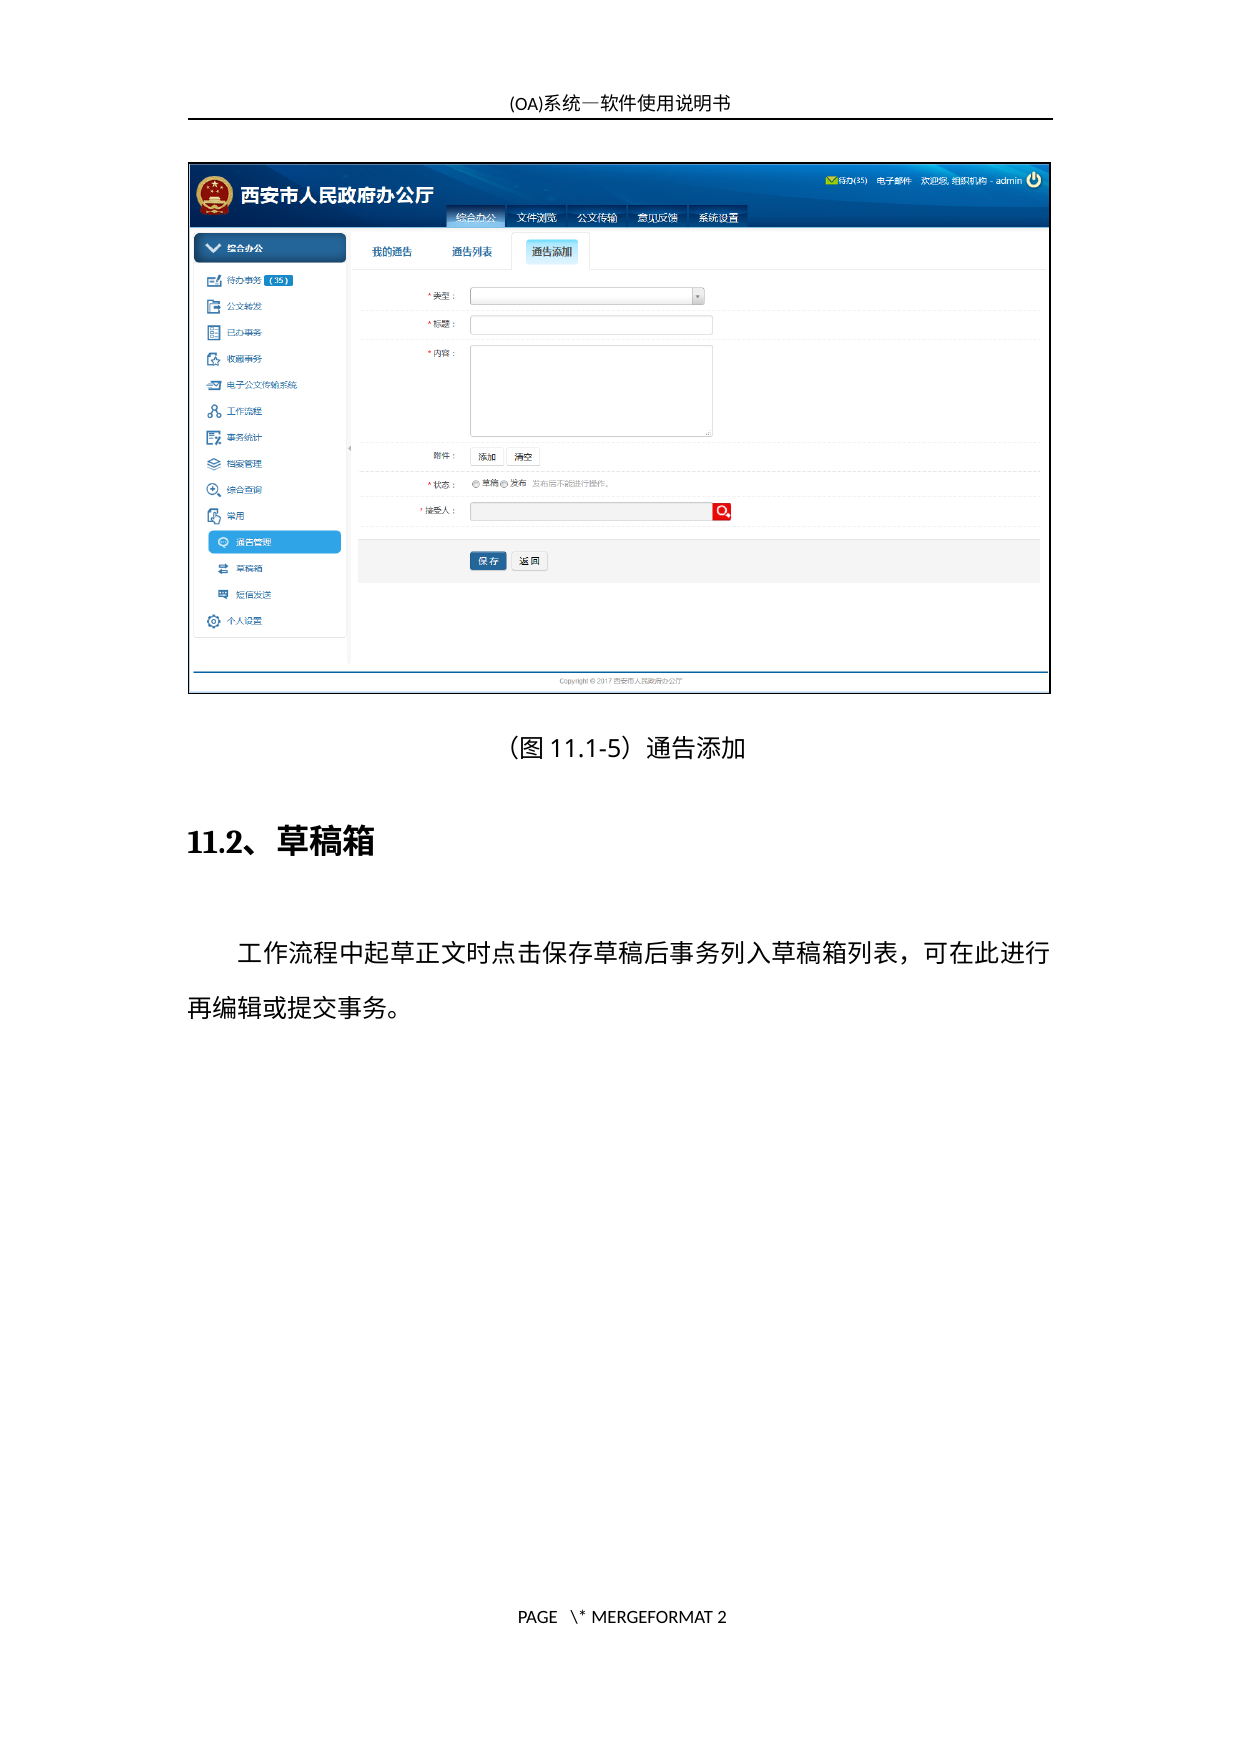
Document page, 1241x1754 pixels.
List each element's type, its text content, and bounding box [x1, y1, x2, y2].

text 工作流程中起草正文时点击保存草稿后事务列入草稿箱列表，可在此进行再编辑或提交事务。 [187, 934, 1053, 1024]
subtitle 11.2、草稿箱 [187, 807, 1053, 872]
picture [1032, 164, 1049, 171]
picture [189, 164, 1049, 693]
text （图11.1-5）通告添加 [187, 714, 1053, 779]
